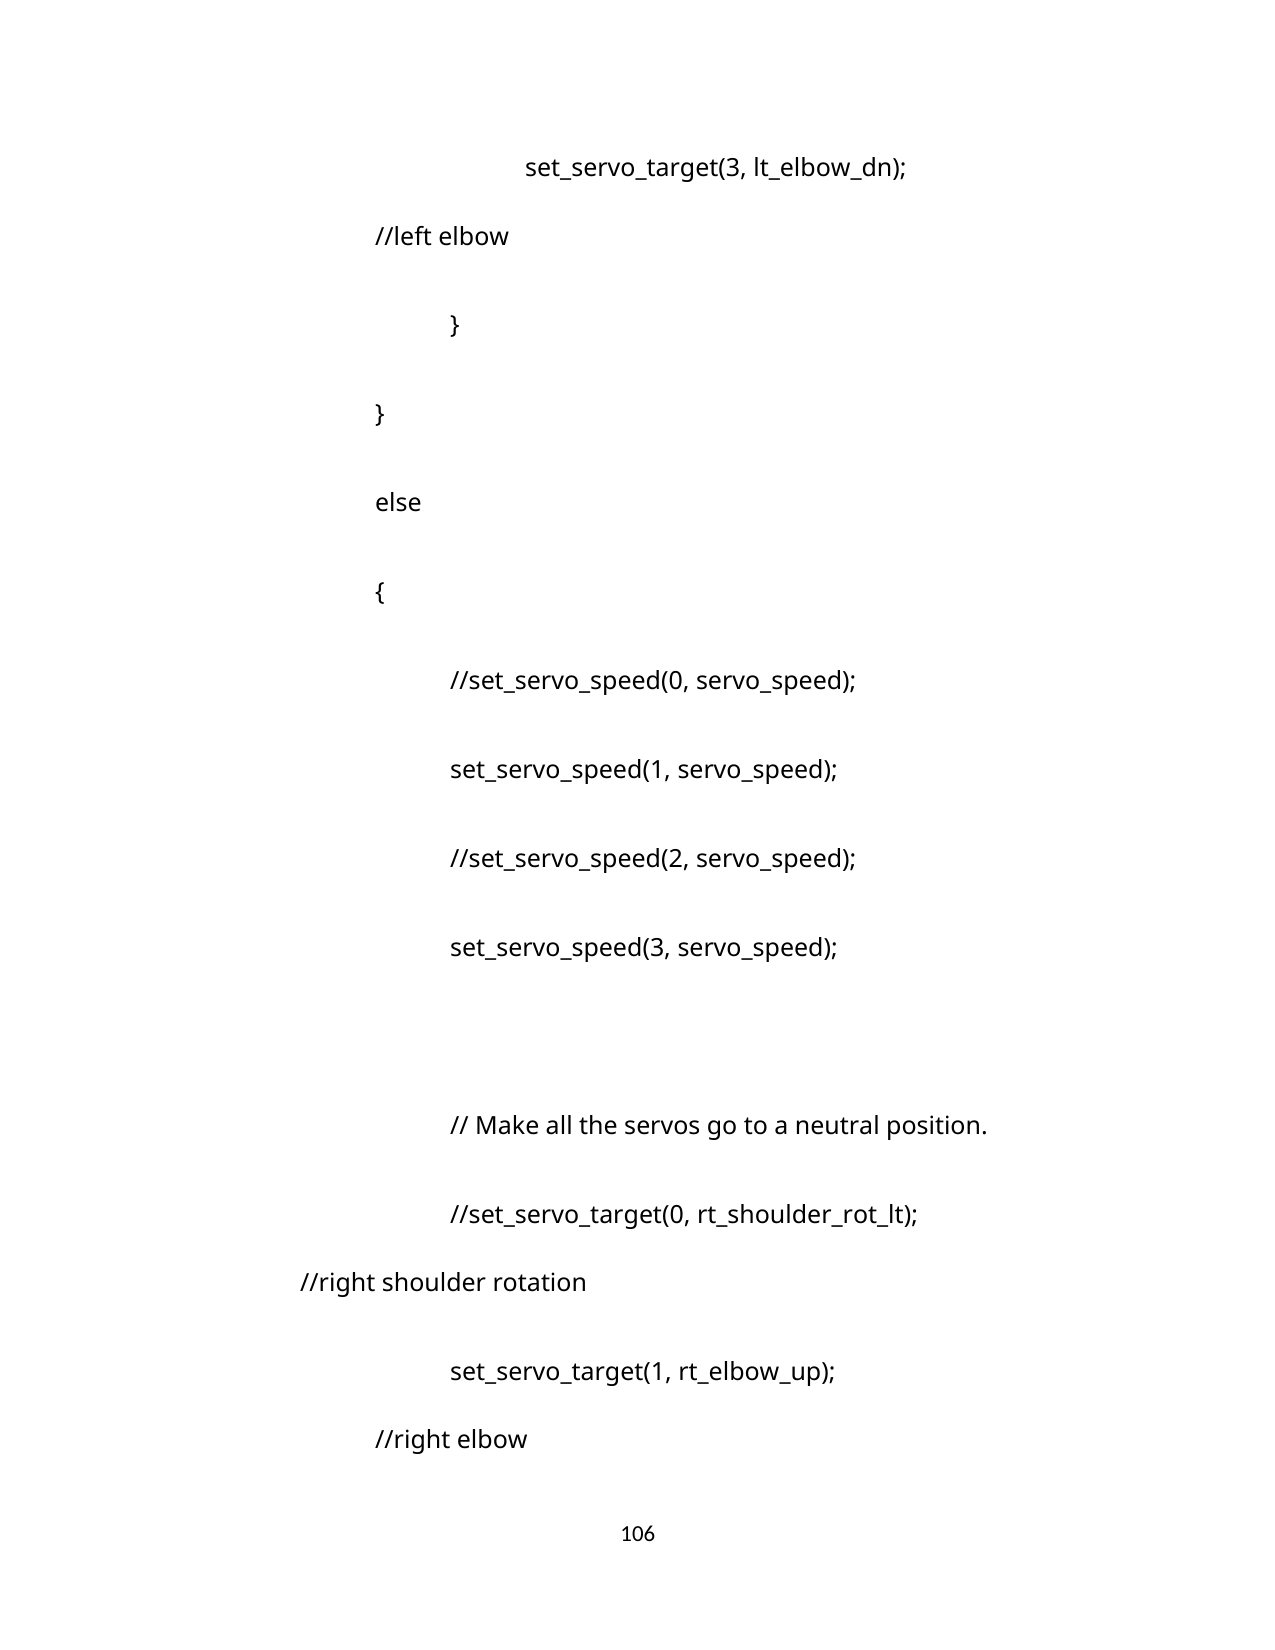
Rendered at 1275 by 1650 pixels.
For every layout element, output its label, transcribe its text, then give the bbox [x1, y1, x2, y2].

text { [225, 574, 1050, 608]
text } [225, 396, 1050, 430]
text set_servo_target(3, lt_elbow_dn); //left elbow [225, 150, 1050, 252]
text set_servo_speed(3, servo_speed); [225, 930, 1050, 964]
text set_servo_target(1, rt_elbow_up); //right elbow [225, 1354, 1050, 1456]
text set_servo_speed(1, servo_speed); [225, 752, 1050, 786]
text //set_servo_speed(0, servo_speed); [225, 663, 1050, 697]
text else [225, 485, 1050, 519]
text } [225, 307, 1050, 341]
text //set_servo_speed(2, servo_speed); [225, 841, 1050, 875]
text // Make all the servos go to a neutral position. [225, 1108, 1050, 1142]
text //set_servo_target(0, rt_shoulder_rot_lt); //right shoulder rotation [225, 1197, 1050, 1299]
